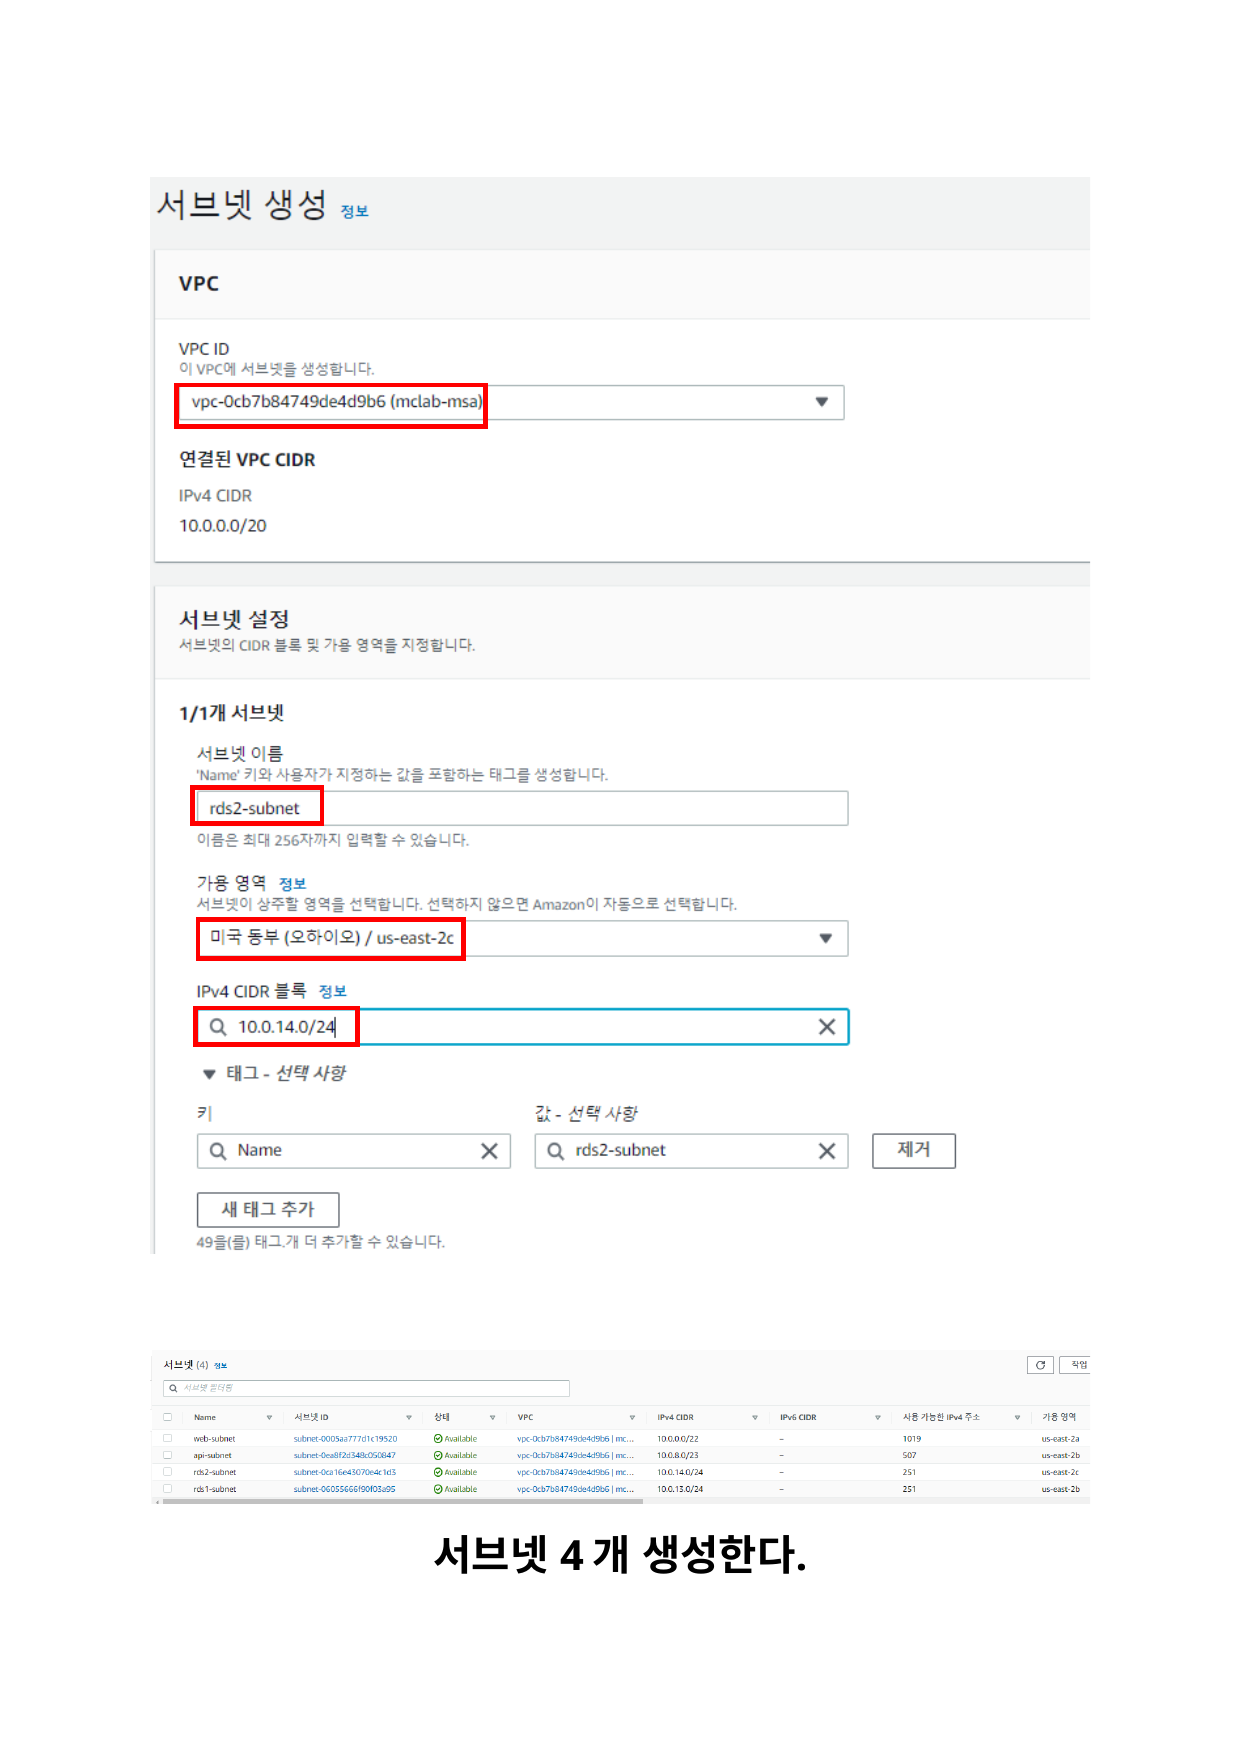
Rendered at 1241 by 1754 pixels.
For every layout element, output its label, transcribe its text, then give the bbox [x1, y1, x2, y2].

picture [150, 177, 1091, 1254]
picture [150, 1350, 1091, 1504]
text 서브넷 4개 생성한다. [150, 1522, 1090, 1582]
